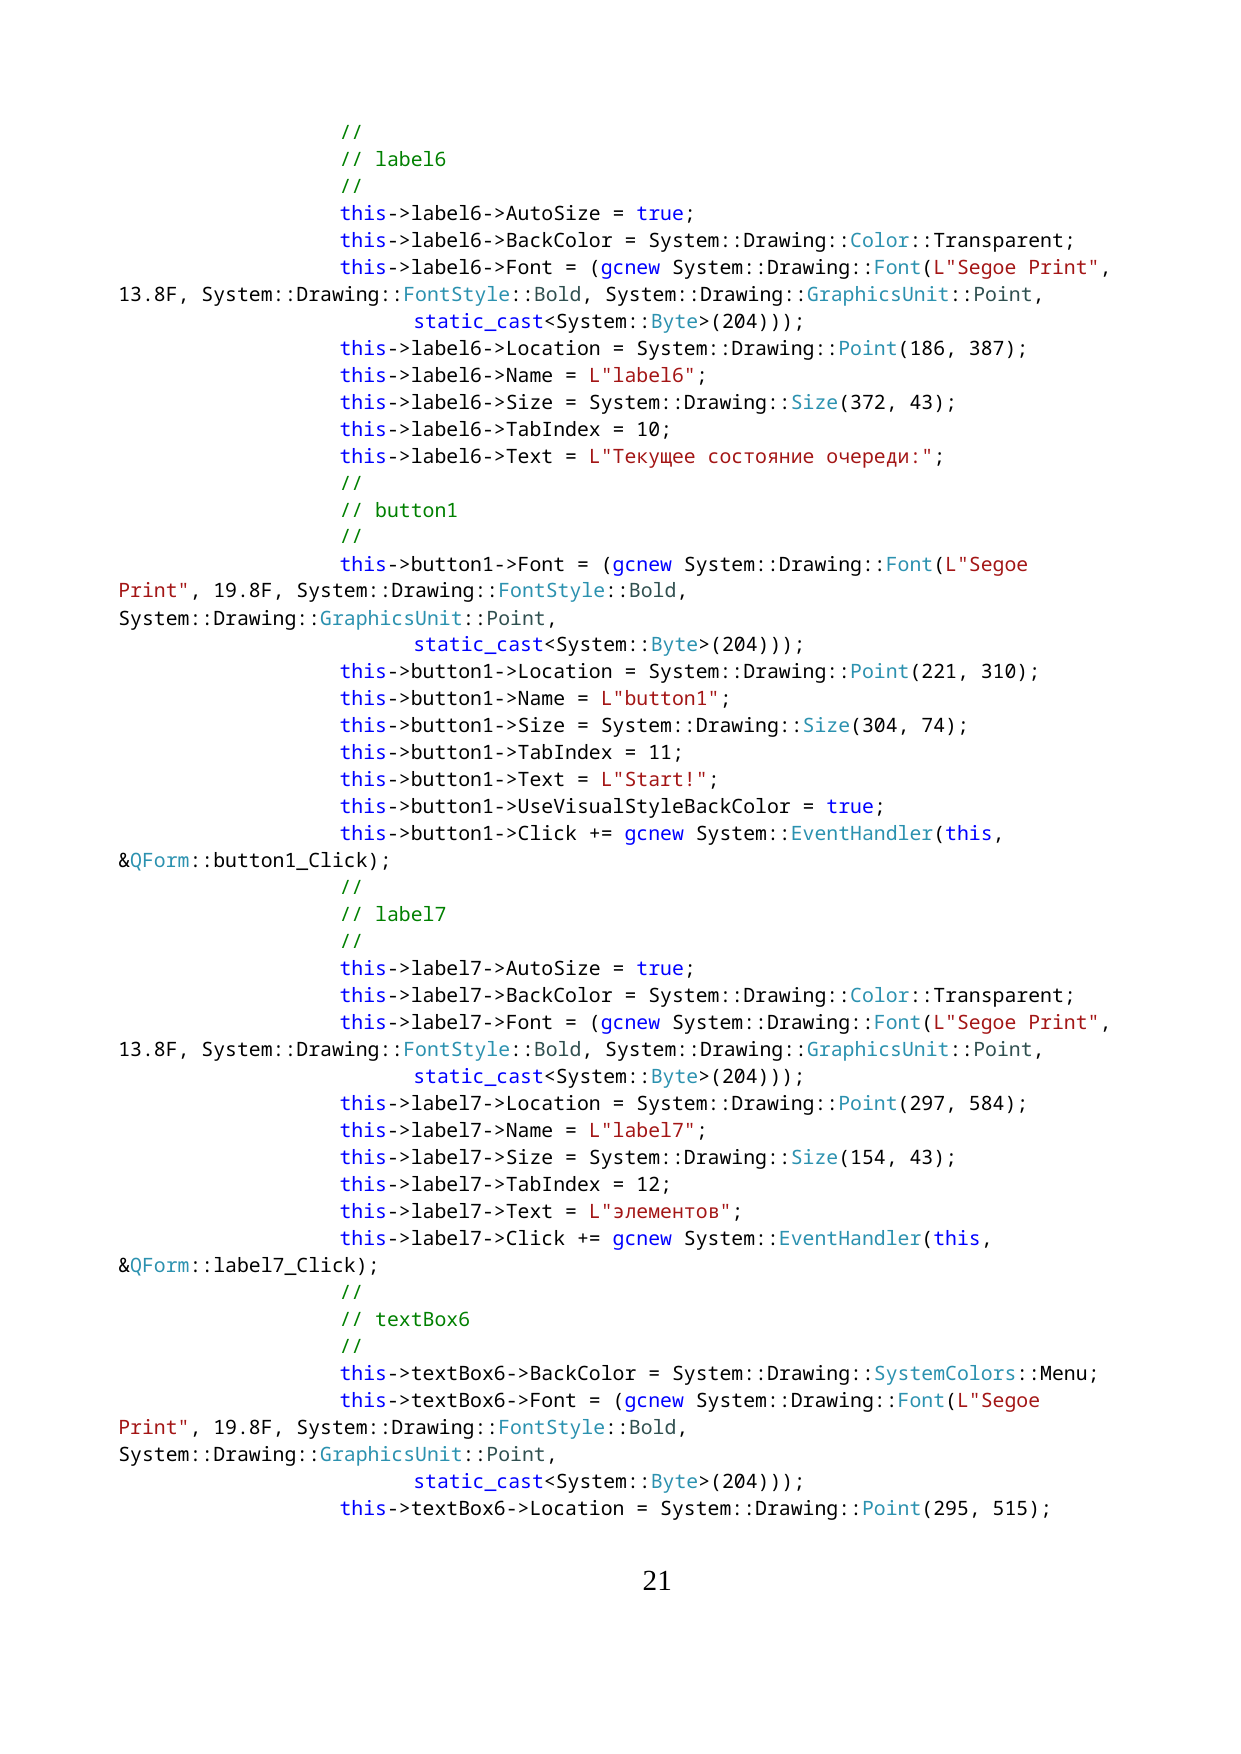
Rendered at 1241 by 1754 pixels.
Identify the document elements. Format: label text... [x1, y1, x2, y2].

text this->button1->Size = System::Drawing::Size(304, 74); [118, 712, 1122, 739]
text this->button1->Click += gcnew System::EventHandler(this, &QForm::button1_Click); [118, 819, 1122, 873]
text this->button1->Name = L"button1"; [118, 685, 1122, 712]
text this->label7->Location = System::Drawing::Point(297, 584); [118, 1089, 1122, 1116]
text this->label7->Size = System::Drawing::Size(154, 43); [118, 1143, 1122, 1170]
text this->label6->Text = L"Текущее состояние очереди:"; [118, 442, 1122, 469]
text // label6 [118, 145, 1122, 172]
text // label7 [118, 901, 1122, 927]
text this->label6->TabIndex = 10; [118, 415, 1122, 442]
text this->label6->Name = L"label6"; [118, 361, 1122, 388]
text // [118, 172, 1122, 199]
text static_cast<System::Byte>(204))); [118, 1062, 1122, 1089]
text this->button1->TabIndex = 11; [118, 739, 1122, 766]
text // [118, 1278, 1122, 1305]
text this->textBox6->Font = (gcnew System::Drawing::Font(L"Segoe Print", 19.8F, System::Drawing::FontStyle::Bold, System::Drawing::GraphicsUnit::Point, [118, 1386, 1122, 1467]
text this->label7->Name = L"label7"; [118, 1116, 1122, 1143]
text static_cast<System::Byte>(204))); [118, 631, 1122, 658]
text this->label6->AutoSize = true; [118, 199, 1122, 226]
text static_cast<System::Byte>(204))); [118, 1467, 1122, 1494]
text this->label7->TabIndex = 12; [118, 1170, 1122, 1197]
text // [118, 469, 1122, 496]
text this->label6->Size = System::Drawing::Size(372, 43); [118, 388, 1122, 415]
text this->label6->BackColor = System::Drawing::Color::Transparent; [118, 226, 1122, 253]
text this->label7->BackColor = System::Drawing::Color::Transparent; [118, 981, 1122, 1008]
text // button1 [118, 496, 1122, 523]
text // textBox6 [118, 1305, 1122, 1332]
text // [118, 927, 1122, 954]
text // [118, 118, 1122, 145]
text this->button1->Location = System::Drawing::Point(221, 310); [118, 658, 1122, 685]
text this->label7->Font = (gcnew System::Drawing::Font(L"Segoe Print", 13.8F, System::Drawing::FontStyle::Bold, System::Drawing::GraphicsUnit::Point, [118, 1008, 1122, 1062]
text this->textBox6->BackColor = System::Drawing::SystemColors::Menu; [118, 1359, 1122, 1386]
text this->button1->Text = L"Start!"; [118, 766, 1122, 793]
text this->button1->Font = (gcnew System::Drawing::Font(L"Segoe Print", 19.8F, System::Drawing::FontStyle::Bold, System::Drawing::GraphicsUnit::Point, [118, 550, 1122, 631]
text this->button1->UseVisualStyleBackColor = true; [118, 793, 1122, 819]
text this->label7->AutoSize = true; [118, 954, 1122, 981]
text this->label7->Text = L"элементов"; [118, 1197, 1122, 1224]
text // [118, 1332, 1122, 1359]
text // [118, 873, 1122, 901]
text this->textBox6->Location = System::Drawing::Point(295, 515); [118, 1494, 1122, 1521]
text // [118, 523, 1122, 550]
text this->label6->Font = (gcnew System::Drawing::Font(L"Segoe Print", 13.8F, System::Drawing::FontStyle::Bold, System::Drawing::GraphicsUnit::Point, [118, 253, 1122, 307]
text this->label7->Click += gcnew System::EventHandler(this, &QForm::label7_Click); [118, 1224, 1122, 1278]
text this->label6->Location = System::Drawing::Point(186, 387); [118, 334, 1122, 361]
text static_cast<System::Byte>(204))); [118, 307, 1122, 334]
